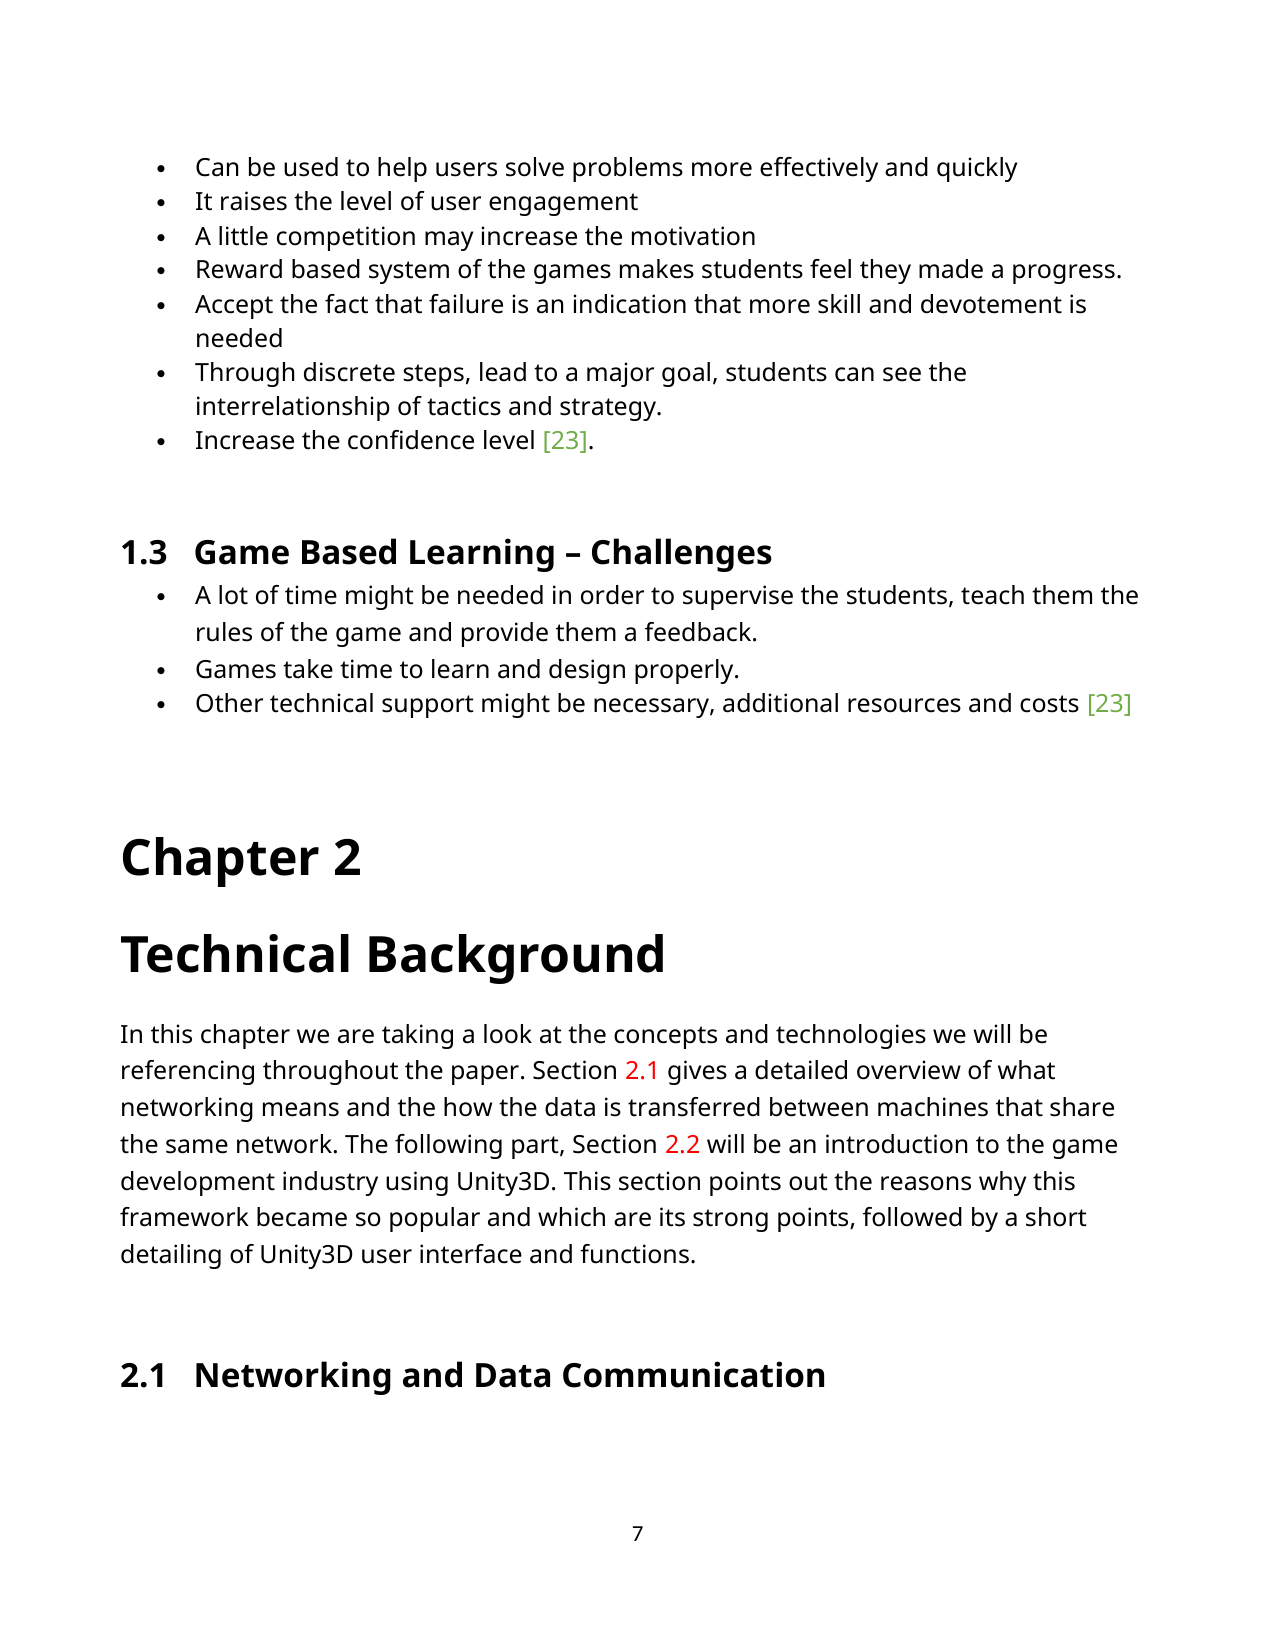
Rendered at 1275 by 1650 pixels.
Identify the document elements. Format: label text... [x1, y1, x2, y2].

text Chapter 2 [120, 822, 1155, 890]
list Can be used to help users solve problems more effectively and quickly [157, 150, 1155, 184]
list A little competition may increase the motivation [157, 218, 1155, 252]
list Reward based system of the games makes students feel they made a progress. [157, 252, 1155, 286]
list Games take time to learn and design properly. [157, 651, 1155, 685]
text In this chapter we are taking a look at the concepts and technologies we will be referencing throughout the paper. Section 2.1 gives a detailed overview of what networking means and the how the data is transferred between machines that share the same network. The following part, Section 2.2 will be an introduction to the game development industry using Unity3D. This section points out the reasons why this framework became so popular and which are its strong points, followed by a short detailing of Unity3D user interface and functions. [120, 1016, 1155, 1271]
list Through discrete steps, lead to a major goal, students can see the interrelationship of tactics and strategy. [157, 354, 1155, 422]
subtitle Technical Background [120, 919, 1155, 987]
list Other technical support might be necessary, additional resources and costs [23] [157, 685, 1155, 719]
list Accept the fact that failure is an indication that more skill and devotement is needed [157, 286, 1155, 354]
list A lot of time might be needed in order to supervise the students, teach them the rules of the game and provide them a feedback. [157, 578, 1155, 649]
subtitle 1.3 Game Based Learning – Challenges [120, 529, 1155, 574]
subtitle 2.1 Networking and Data Communication [120, 1351, 1155, 1397]
list It raises the level of user engagement [157, 184, 1155, 218]
list Increase the confidence level [23]. [157, 422, 1155, 457]
